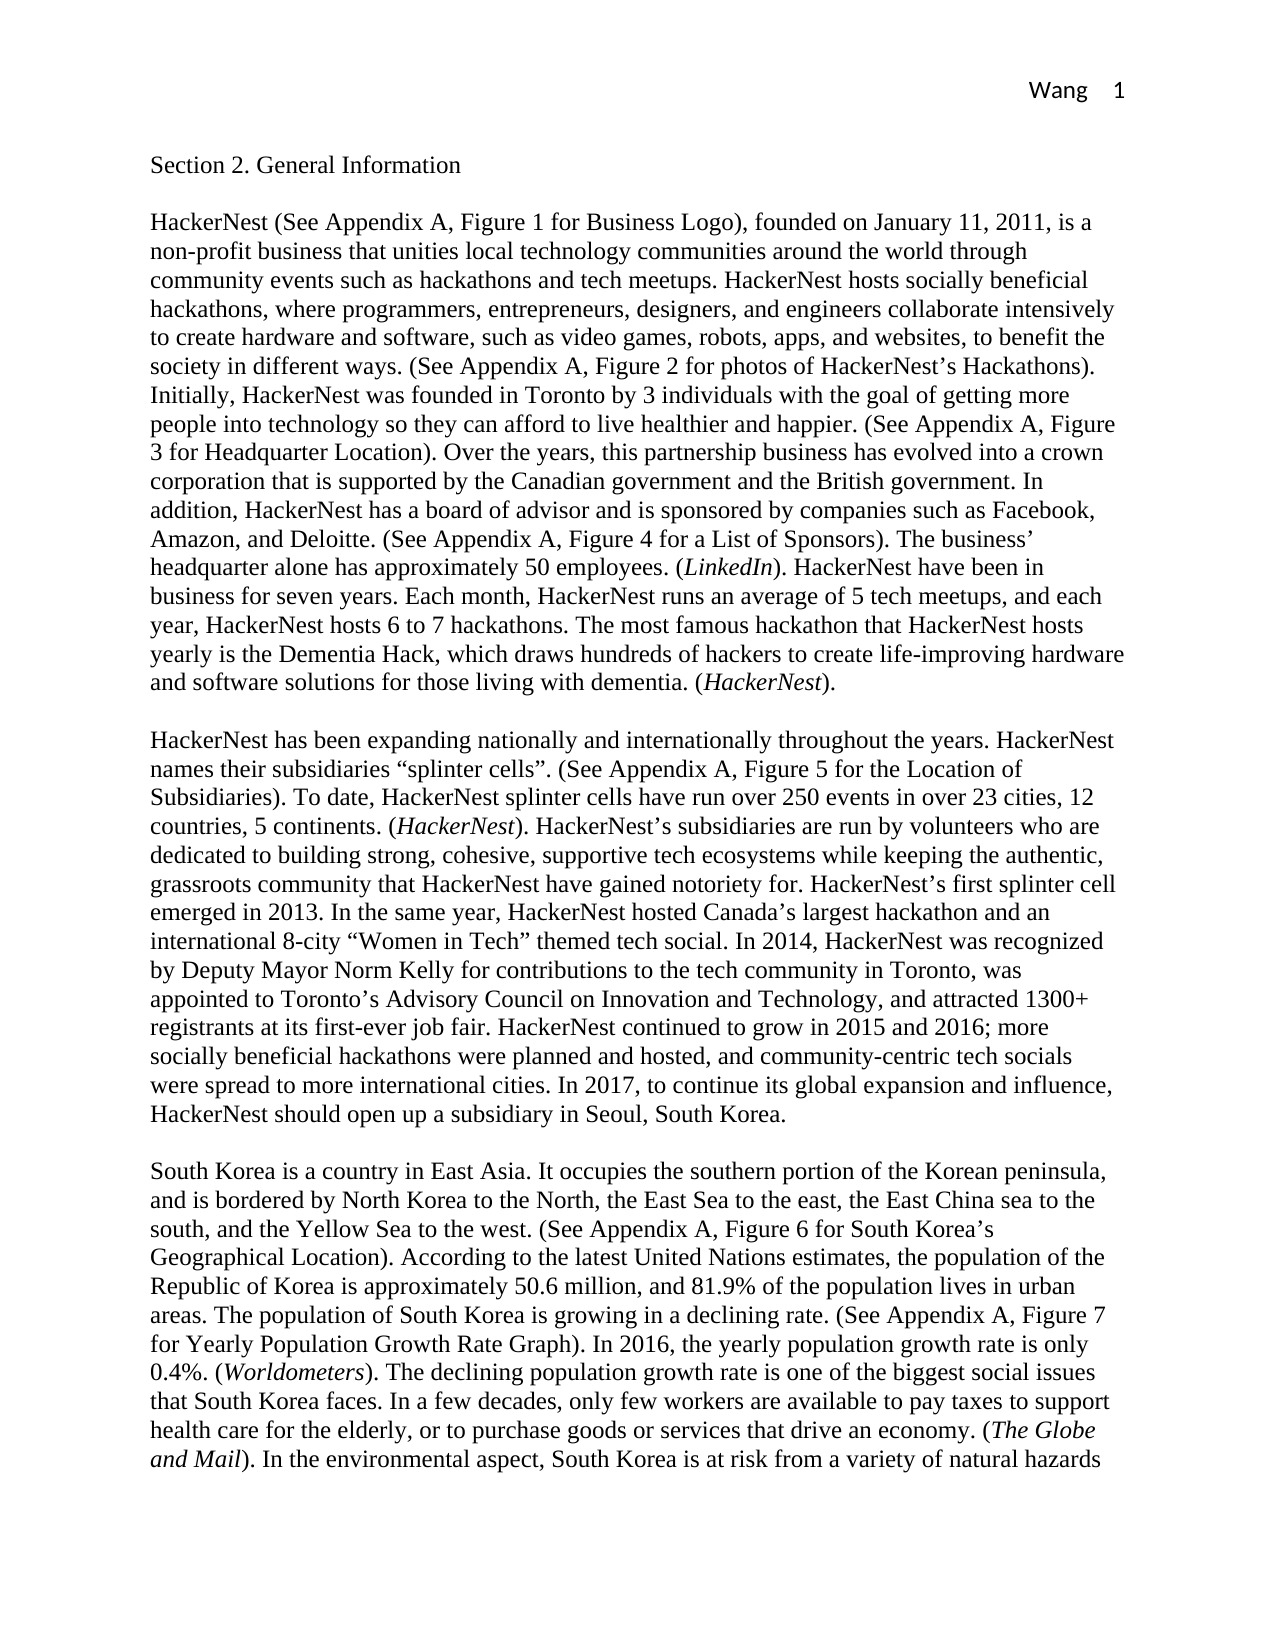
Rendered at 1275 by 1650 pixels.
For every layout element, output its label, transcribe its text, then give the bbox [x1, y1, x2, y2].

text Section 2. General Information [150, 150, 1125, 179]
text HackerNest (See Appendix A, Figure 1 for Business Logo), founded on January 11, 2011, is a non-profit business that unities local technology communities around the world through community events such as hackathons and tech meetups. HackerNest hosts socially beneficial hackathons, where programmers, entrepreneurs, designers, and engineers collaborate intensively to create hardware and software, such as video games, robots, apps, and websites, to benefit the society in different ways. (See Appendix A, Figure 2 for photos of HackerNest’s Hackathons). Initially, HackerNest was founded in Toronto by 3 individuals with the goal of getting more people into technology so they can afford to live healthier and happier. (See Appendix A, Figure 3 for Headquarter Location). Over the years, this partnership business has evolved into a crown corporation that is supported by the Canadian government and the British government. In addition, HackerNest has a board of advisor and is sponsored by companies such as Facebook, Amazon, and Deloitte. (See Appendix A, Figure 4 for a List of Sponsors). The business’ headquarter alone has approximately 50 employees. (LinkedIn). HackerNest have been in business for seven years. Each month, HackerNest runs an average of 5 tech meetups, and each year, HackerNest hosts 6 to 7 hackathons. The most famous hackathon that HackerNest hosts yearly is the Dementia Hack, which draws hundreds of hackers to create life-improving hardware and software solutions for those living with dementia. (HackerNest). [150, 207, 1125, 696]
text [150, 1156, 1125, 1472]
text HackerNest has been expanding nationally and internationally throughout the years. HackerNest names their subsidiaries “splinter cells”. (See Appendix A, Figure 5 for the Location of Subsidiaries). To date, HackerNest splinter cells have run over 250 events in over 23 cities, 12 countries, 5 continents. (HackerNest). HackerNest’s subsidiaries are run by volunteers who are dedicated to building strong, cohesive, supportive tech ecosystems while keeping the authentic, grassroots community that HackerNest have gained notoriety for. HackerNest’s first splinter cell emerged in 2013. In the same year, HackerNest hosted Canada’s largest hackathon and an international 8-city “Women in Tech” themed tech social. In 2014, HackerNest was recognized by Deputy Mayor Norm Kelly for contributions to the tech community in Toronto, was appointed to Toronto’s Advisory Council on Innovation and Technology, and attracted 1300+ registrants at its first-ever job fair. HackerNest continued to grow in 2015 and 2016; more socially beneficial hackathons were planned and hosted, and community-centric tech socials were spread to more international cities. In 2017, to continue its global expansion and influence, HackerNest should open up a subsidiary in Seoul, South Korea. [150, 725, 1125, 1127]
